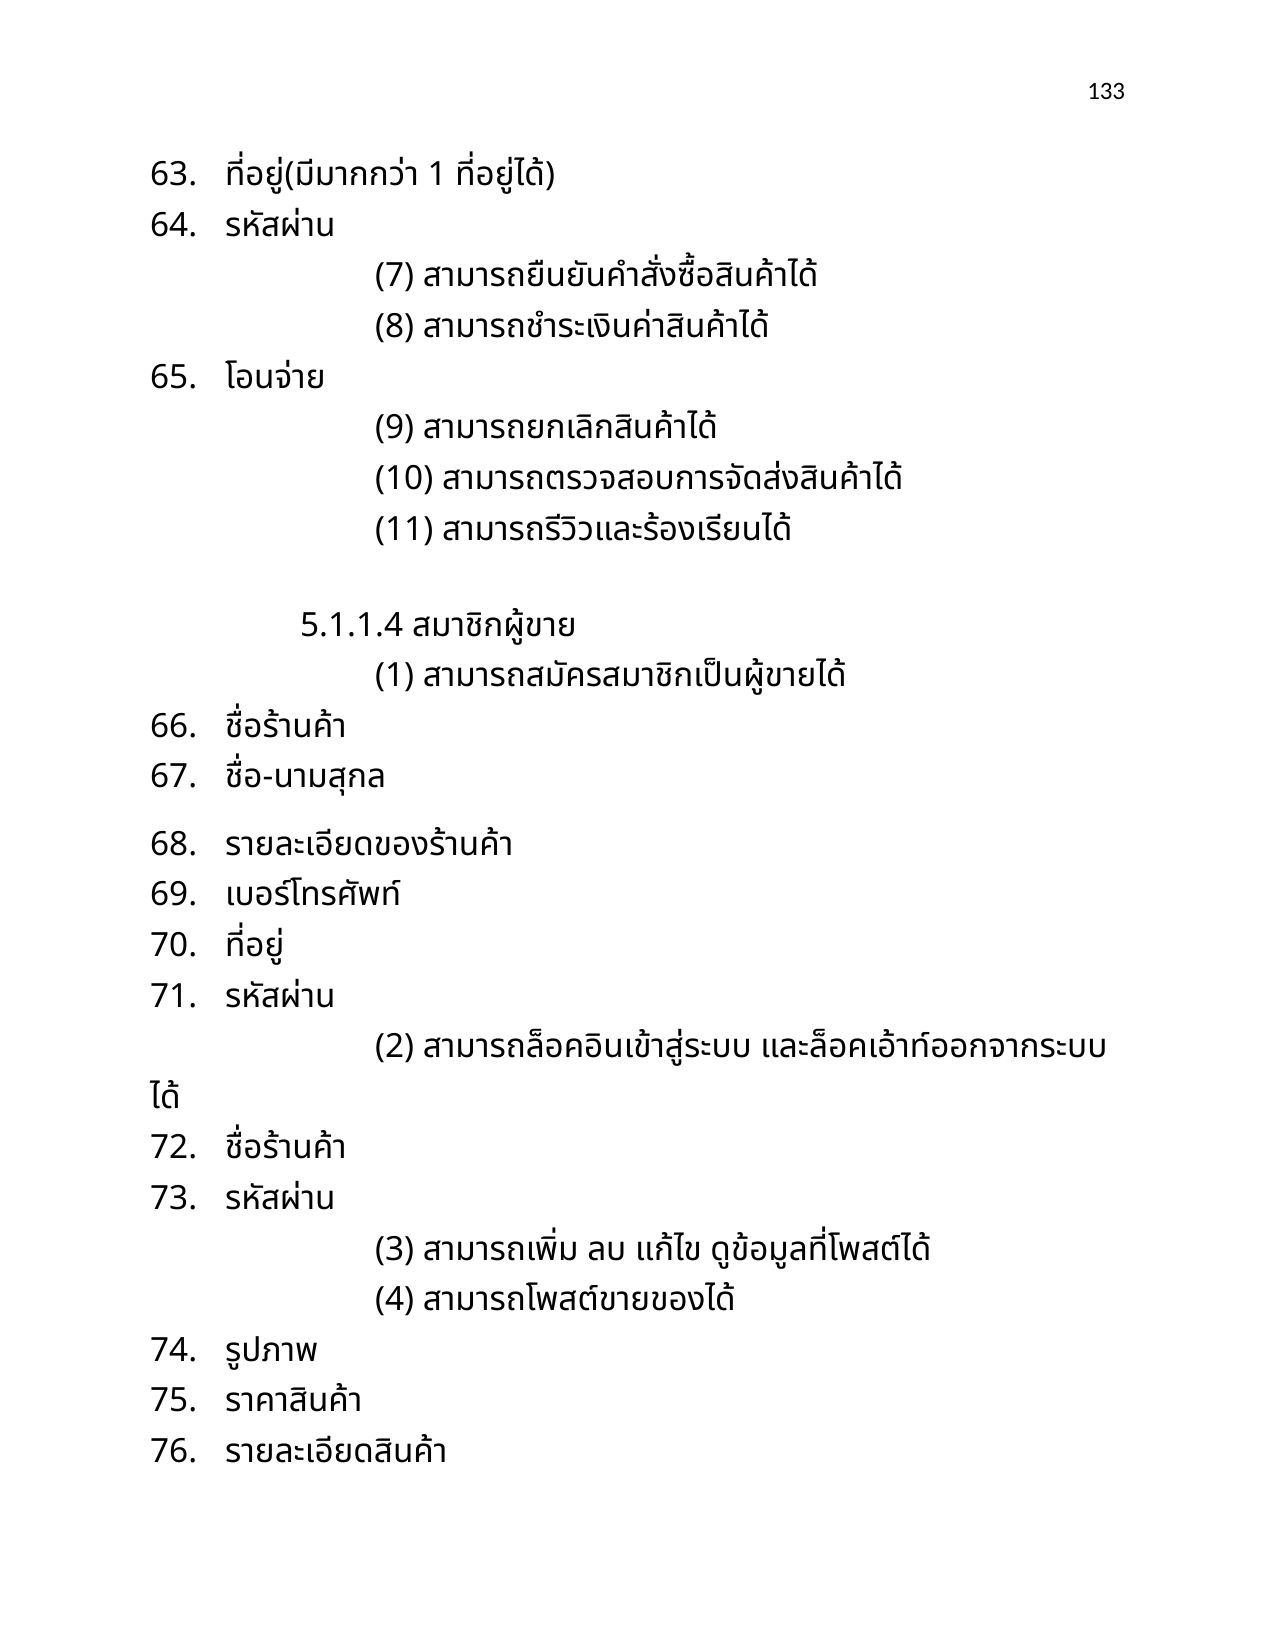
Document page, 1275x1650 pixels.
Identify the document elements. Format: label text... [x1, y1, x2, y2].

list รหัสผ่าน [150, 201, 1125, 251]
list เบอร์โทรศัพท์ [150, 870, 1125, 921]
text (2) สามารถล็อคอินเข้าสู่ระบบ และล็อคเอ้าท์ออกจากระบบได้ [150, 1022, 1125, 1123]
text (8) สามารถชำระเงินค่าสินค้าได้ [375, 302, 1125, 352]
list ที่อยู่(มีมากกว่า 1 ที่อยู่ได้) [150, 150, 1125, 201]
list โอนจ่าย [150, 352, 1125, 403]
list ราคาสินค้า [150, 1376, 1125, 1427]
list ที่อยู่ [150, 921, 1125, 971]
text (3) สามารถเพิ่ม ลบ แก้ไข ดูข้อมูลที่โพสต์ได้ [300, 1224, 1125, 1275]
text 5.1.1.4 สมาชิกผู้ขาย [225, 600, 1125, 651]
text (10) สามารถตรวจสอบการจัดส่งสินค้าได้ [300, 454, 1125, 504]
text (9) สามารถยกเลิกสินค้าได้ [375, 403, 1125, 454]
text (4) สามารถโพสต์ขายของได้ [300, 1275, 1125, 1326]
list ชื่อร้านค้า [150, 1123, 1125, 1174]
list รายละเอียดสินค้า [150, 1427, 1125, 1477]
text (1) สามารถสมัครสมาชิกเป็นผู้ขายได้ [225, 651, 1125, 702]
list รูปภาพ [150, 1326, 1125, 1376]
list รหัสผ่าน [150, 1174, 1125, 1224]
list รหัสผ่าน [150, 971, 1125, 1022]
list ชื่อร้านค้า [150, 702, 1125, 752]
text (7) สามารถยืนยันคำสั่งซื้อสินค้าได้ [375, 251, 1125, 302]
list รายละเอียดของร้านค้า [150, 819, 1125, 870]
text (11) สามารถรีวิวและร้องเรียนได้ [300, 504, 1125, 555]
list ชื่อ-นามสุกล [150, 752, 1125, 803]
